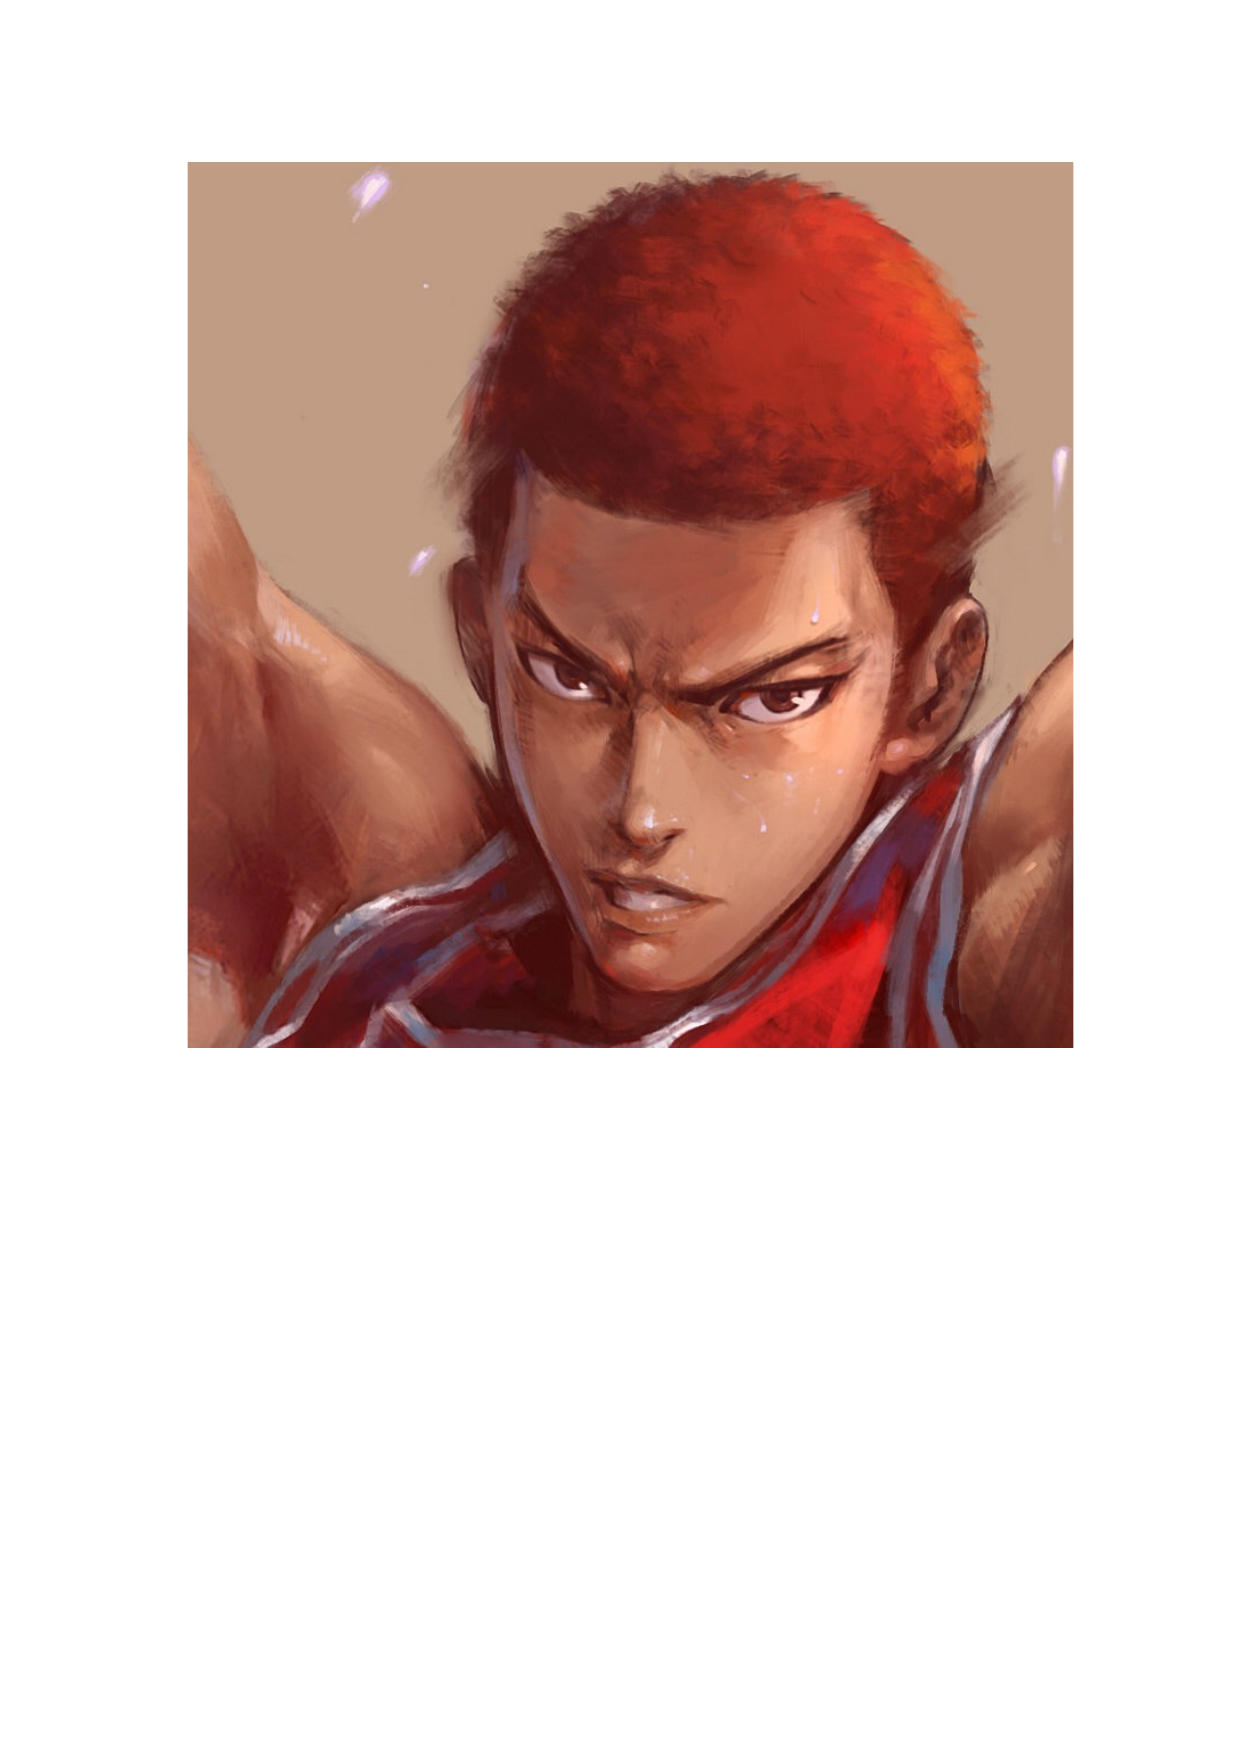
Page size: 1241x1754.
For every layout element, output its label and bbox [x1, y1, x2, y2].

picture [187, 162, 1074, 1048]
